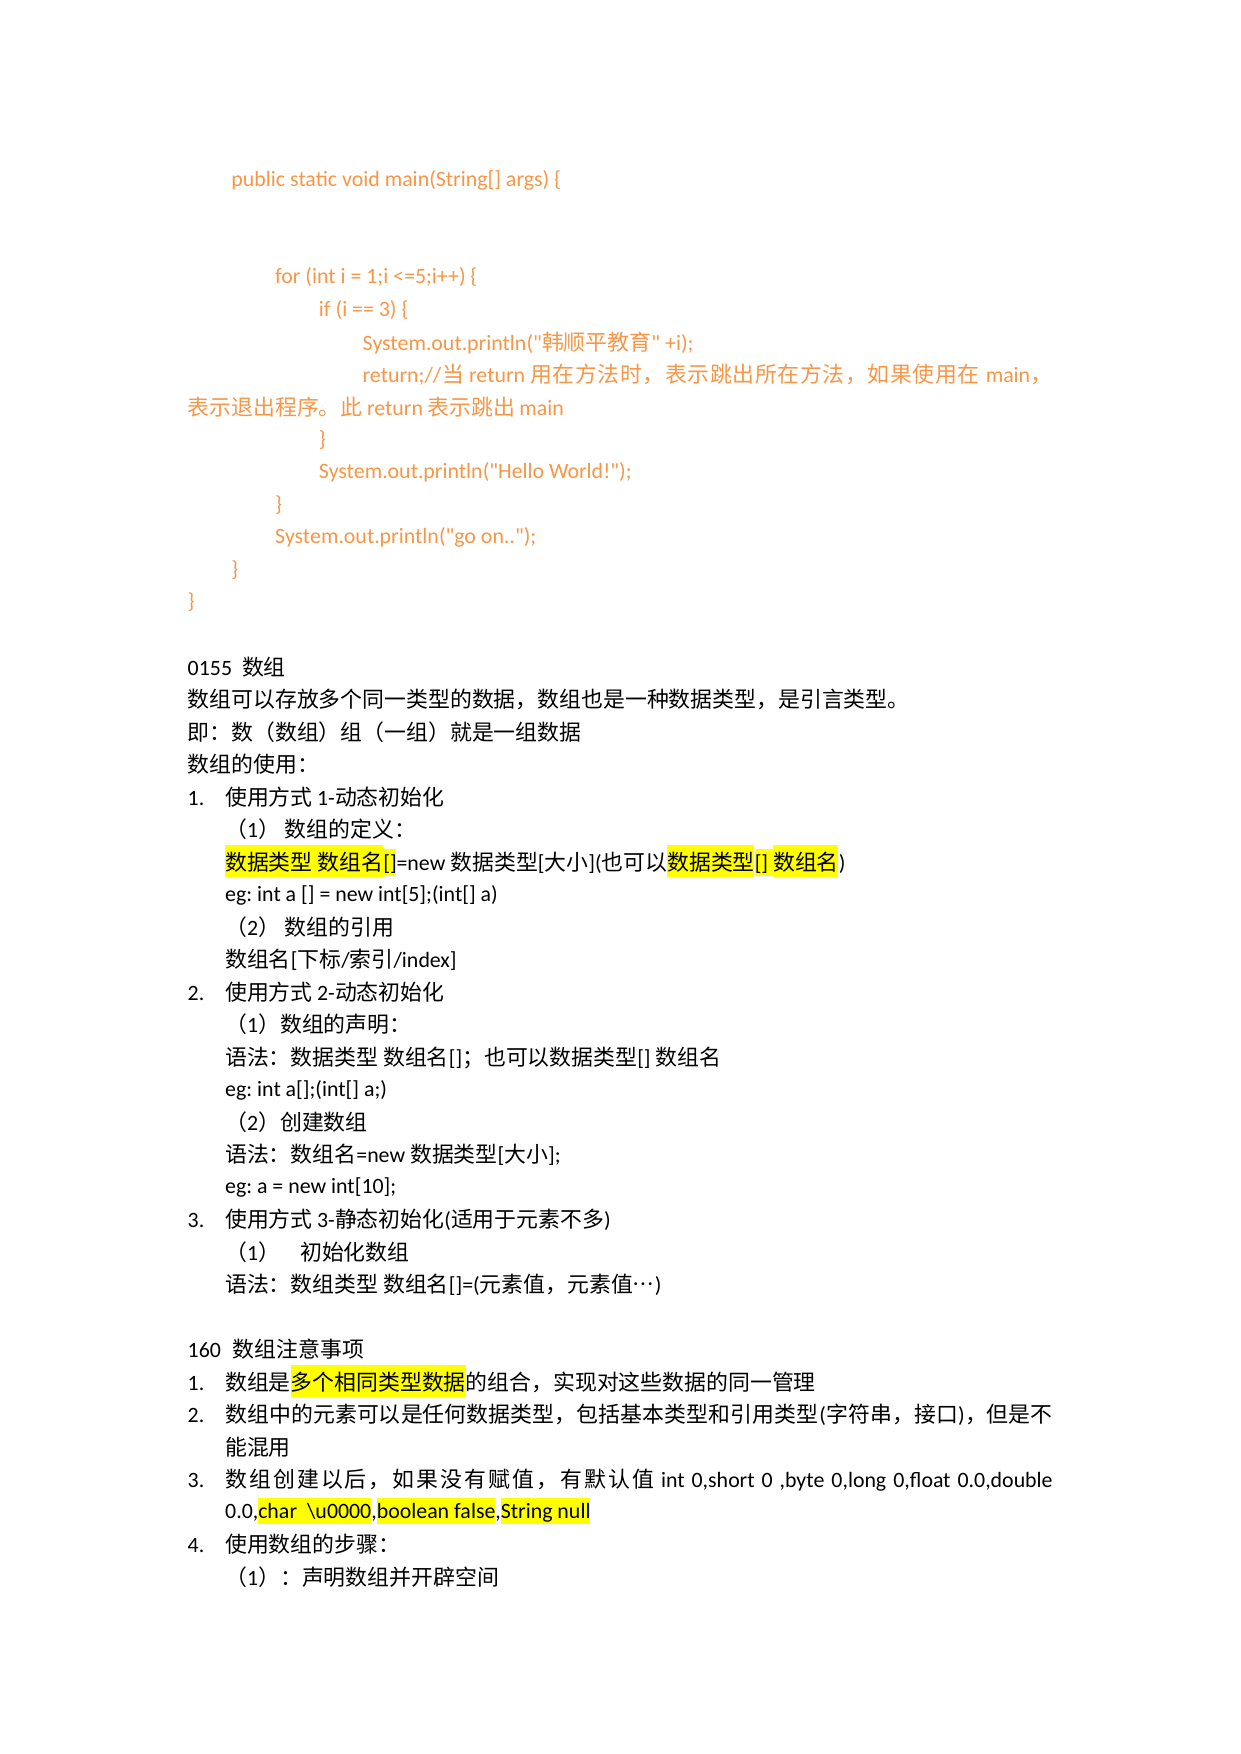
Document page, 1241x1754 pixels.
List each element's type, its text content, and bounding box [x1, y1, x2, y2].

text } [187, 584, 1053, 617]
text } [187, 487, 1053, 519]
list 使用方式2-动态初始化 [187, 974, 1053, 1007]
list 数组注意事项 [187, 1332, 1053, 1364]
text } [187, 422, 1053, 454]
list eg: int a[];(int[] a;) [225, 1072, 1053, 1104]
list eg: int a [] = new int[5];(int[] a) [225, 877, 1053, 909]
list （1）：声明数组并开辟空间 [225, 1559, 1053, 1592]
list 数据类型 数组名[]=new 数据类型[大小](也可以数据类型[] 数组名) [225, 844, 1053, 877]
text System.out.println("Hello World!"); [187, 454, 1053, 487]
text for (int i = 1;i <=5;i++) { [187, 259, 1053, 292]
list 使用方式3-静态初始化(适用于元素不多) [187, 1202, 1053, 1234]
list （2） 数组的引用 [225, 909, 1053, 942]
text return;//当return用在方法时，表示跳出所在方法，如果使用在main，表示退出程序。此return表示跳出main [187, 357, 1053, 422]
list 使用方式1-动态初始化 [187, 779, 1053, 812]
text if (i == 3) { [187, 292, 1053, 324]
list 语法：数组名=new 数据类型[大小]; [225, 1137, 1053, 1169]
text 数组的使用： [187, 747, 1053, 779]
text 即：数（数组）组（一组）就是一组数据 [187, 714, 1053, 747]
text System.out.println("韩顺平教育" +i); [187, 324, 1053, 357]
list （1） 数组的定义： [225, 812, 1053, 844]
list 初始化数组 [225, 1234, 1053, 1267]
text public static void main(String[] args) { [187, 162, 1053, 194]
text System.out.println("go on.."); [187, 519, 1053, 552]
text } [187, 552, 1053, 584]
list eg: a = new int[10]; [225, 1169, 1053, 1202]
list 使用数组的步骤： [187, 1527, 1053, 1559]
list 数组创建以后，如果没有赋值，有默认值int 0,short 0 ,byte 0,long 0,float 0.0,double 0.0,char \u0000,boolean false,String null [187, 1462, 1053, 1527]
list （2）创建数组 [225, 1104, 1053, 1137]
list 语法：数据类型 数组名[]；也可以数据类型[] 数组名 [225, 1039, 1053, 1072]
text （1）数组的声明： [187, 1007, 1053, 1039]
list 数组名[下标/索引/index] [225, 942, 1053, 974]
text 0155 数组 [187, 649, 1053, 682]
text 语法：数组类型 数组名[]=(元素值，元素值…) [225, 1267, 1053, 1299]
text 数组可以存放多个同一类型的数据，数组也是一种数据类型，是引言类型。 [187, 682, 1053, 714]
list 数组中的元素可以是任何数据类型，包括基本类型和引用类型(字符串，接口)，但是不能混用 [187, 1397, 1053, 1462]
list 数组是多个相同类型数据的组合，实现对这些数据的同一管理 [187, 1364, 1053, 1397]
